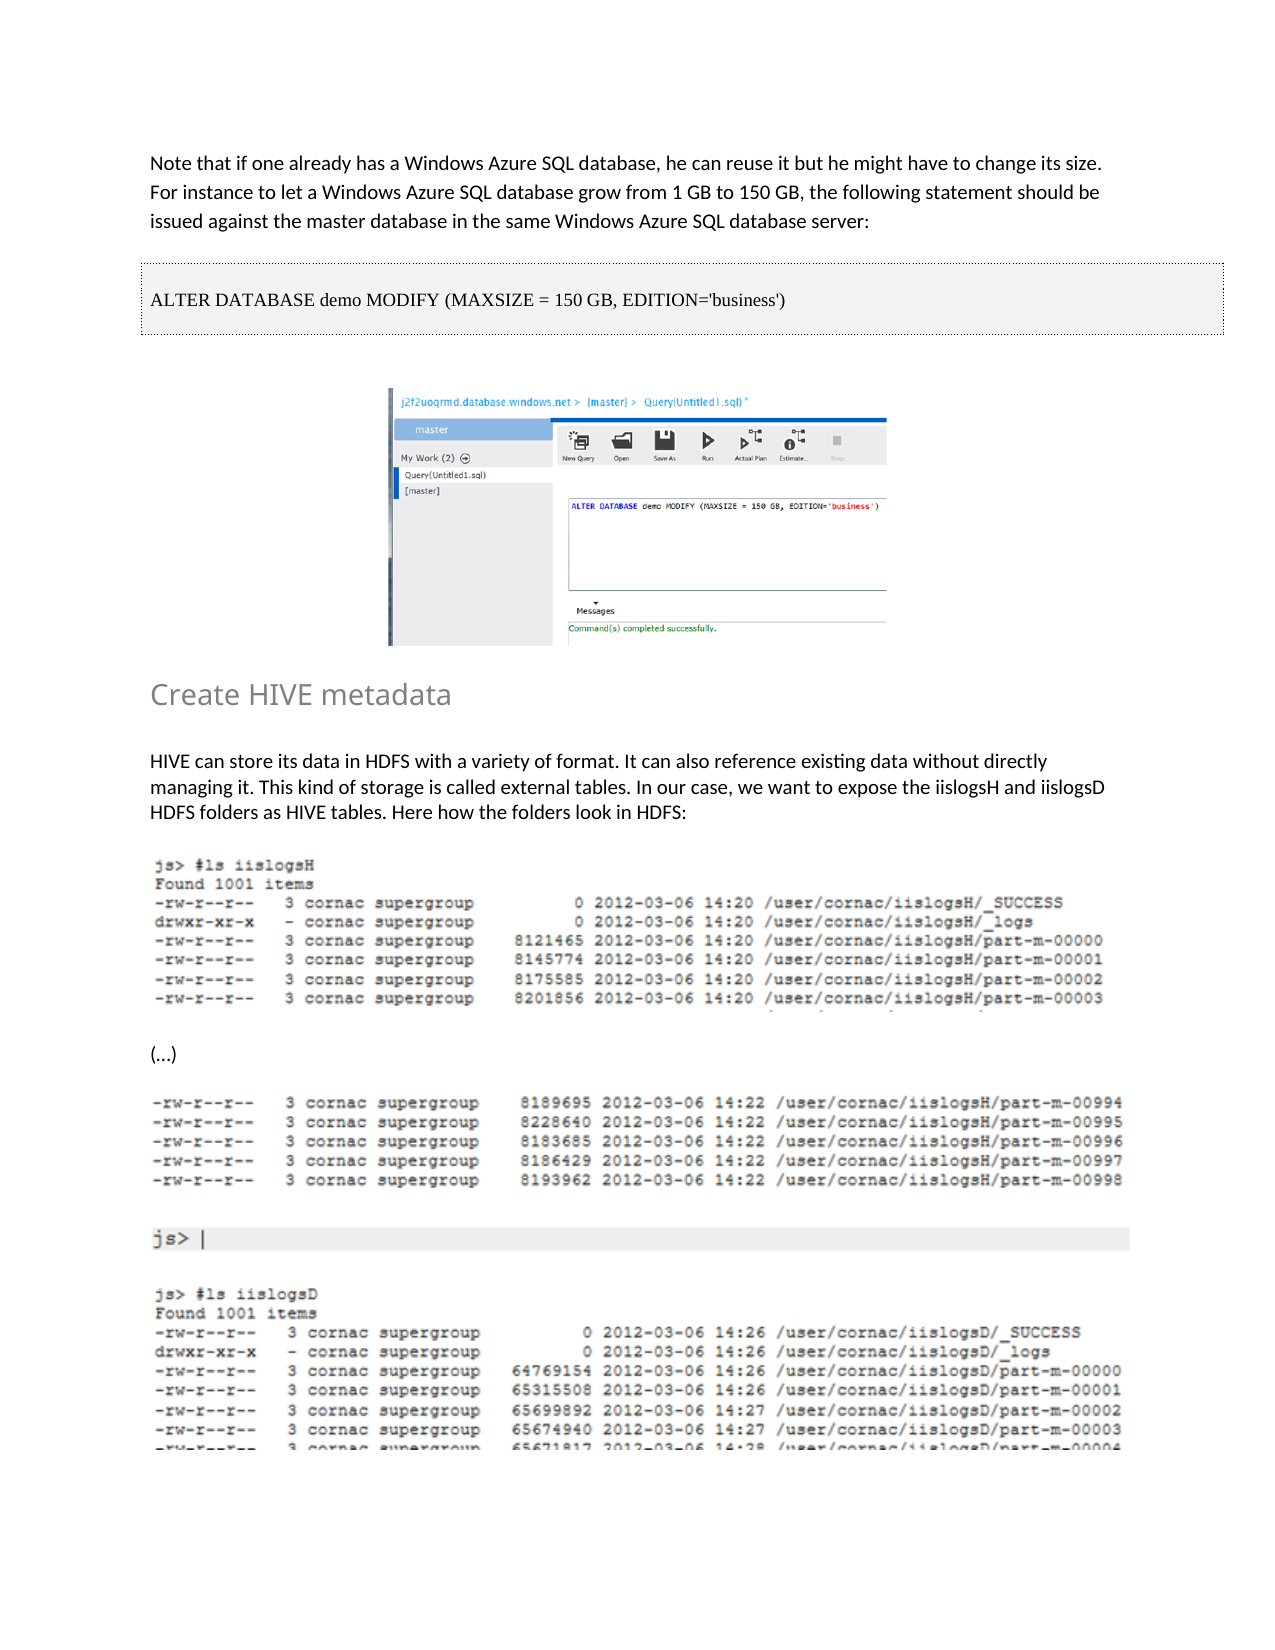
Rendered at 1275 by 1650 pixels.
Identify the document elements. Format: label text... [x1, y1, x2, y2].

text ALTER DATABASE demo MODIFY (MAXSIZE = 150 GB, EDITION='business') [141, 285, 1224, 307]
text HIVE can store its data in HDFS with a variety of format. It can also reference existing data without directly managing it. This kind of storage is called external tables. In our case, we want to expose the iislogsH and iislogsD HDFS folders as HIVE tables. Here how the folders look in HDFS: [150, 749, 1125, 825]
text Note that if one already has a Windows Azure SQL database, he can reuse it but he might have to change its size. For instance to let a Windows Azure SQL database grow from 1 GB to 150 GB, the following statement should be issued against the master database in the same Windows Azure SQL database server: [150, 150, 1125, 234]
picture [150, 854, 1130, 1012]
text Create HIVE metadata [150, 674, 1125, 714]
picture [388, 388, 887, 646]
text (…) [150, 1041, 1125, 1067]
picture [150, 1095, 1130, 1256]
picture [150, 1284, 1130, 1450]
